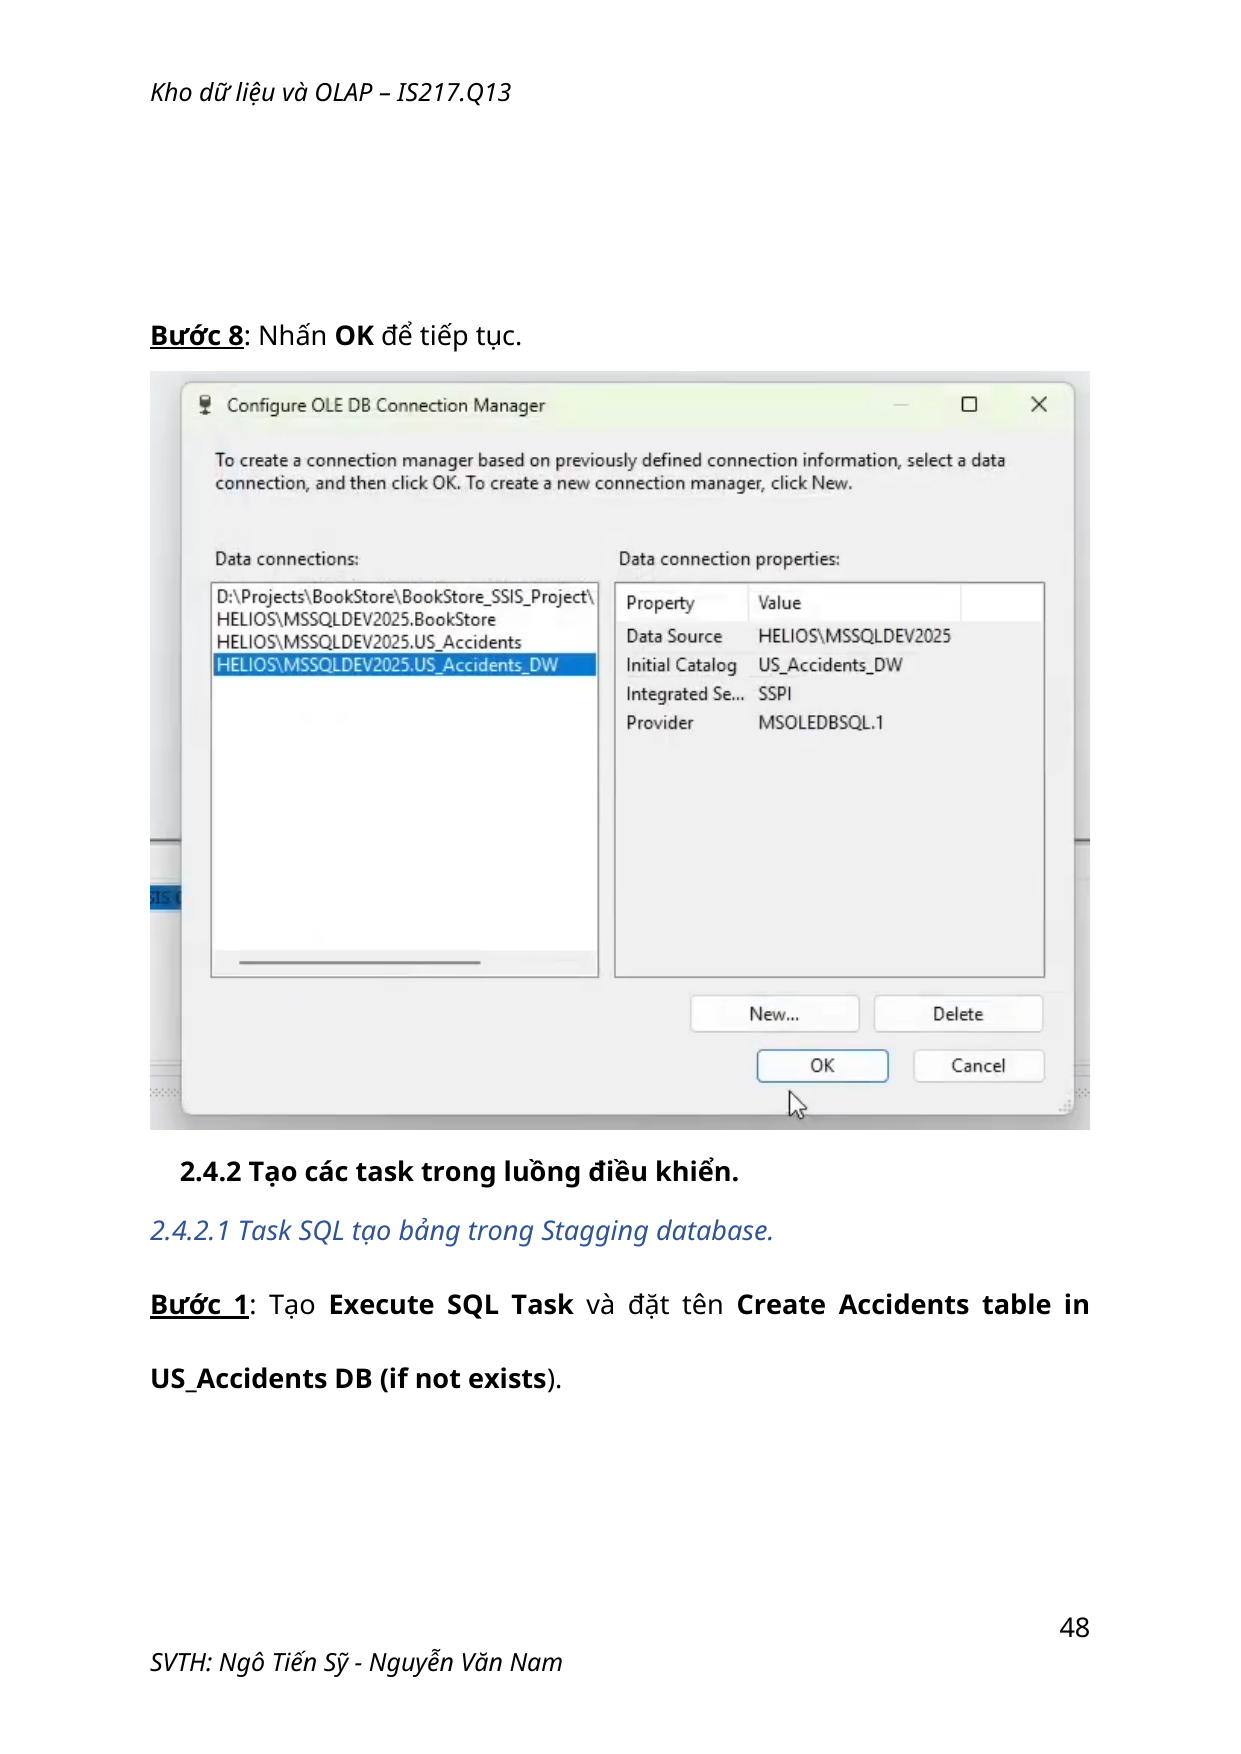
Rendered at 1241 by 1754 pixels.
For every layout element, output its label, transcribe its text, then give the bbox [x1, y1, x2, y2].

subtitle 2.4.2 Tạo các task trong luồng điều khiển. [150, 1152, 1090, 1189]
text Bước 8: Nhấn OK để tiếp tục. [150, 316, 1090, 353]
subtitle 2.4.2.1 Task SQL tạo bảng trong Stagging database. [150, 1212, 1090, 1248]
picture [150, 371, 1091, 1130]
text Bước 1: Tạo Execute SQL Task và đặt tên Create Accidents table in US_Accidents DB (if not exists). [150, 1285, 1090, 1396]
